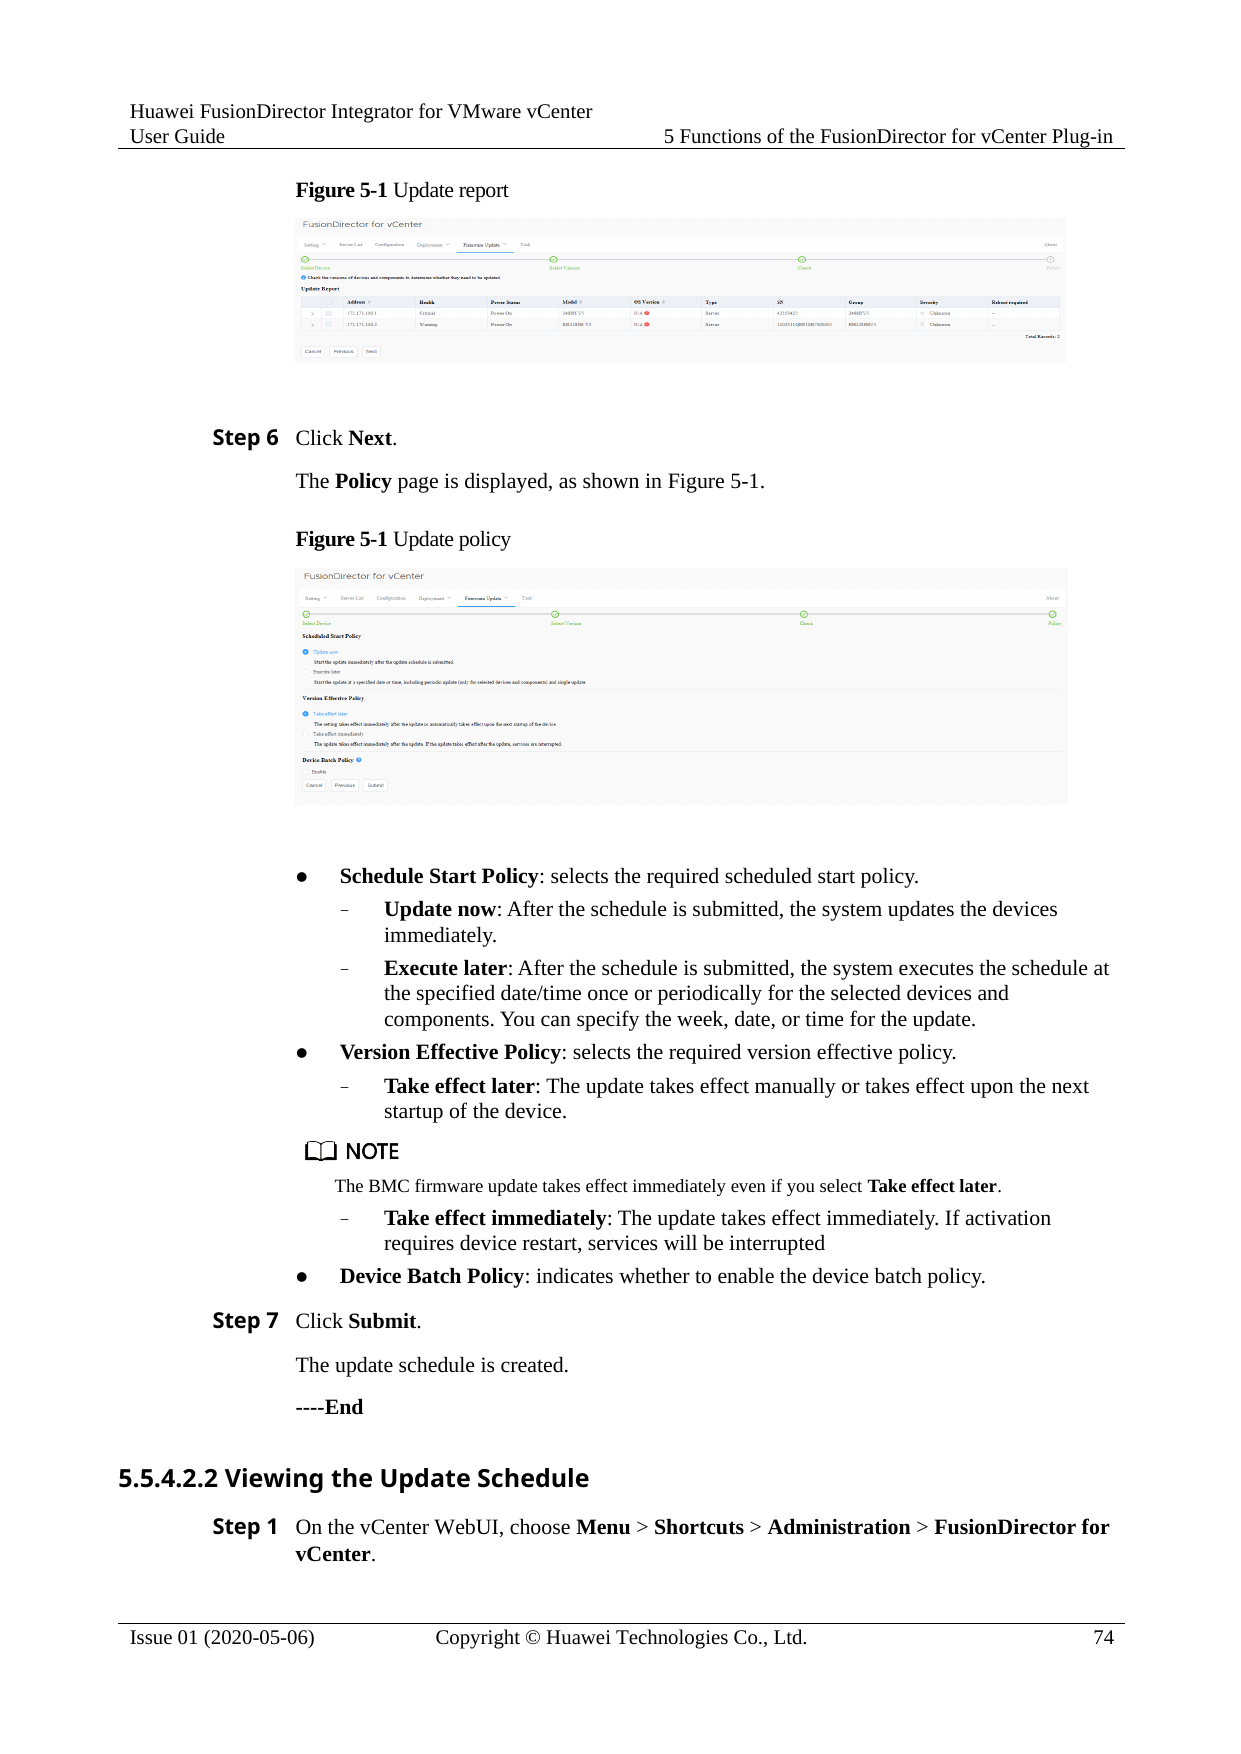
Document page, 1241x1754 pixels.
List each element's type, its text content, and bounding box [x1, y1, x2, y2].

list Schedule Start Policy: selects the required scheduled start policy. [295, 863, 1122, 888]
picture [295, 568, 1068, 805]
text Update policy [295, 526, 1122, 552]
text Click Submit. [279, 1305, 1122, 1335]
picture [295, 1131, 408, 1171]
list Take effect immediately: The update takes effect immediately. If activation requires device restart, services will be interrupted [339, 1205, 1122, 1255]
text The update schedule is created. [295, 1352, 1122, 1377]
text ----End [295, 1394, 1122, 1419]
text Update report [295, 177, 1122, 202]
list Version Effective Policy: selects the required version effective policy. [295, 1039, 1122, 1064]
picture [295, 218, 1066, 363]
text The BMC firmware update takes effect immediately even if you select Take effect later. [334, 1175, 1122, 1196]
subtitle Viewing the Update Schedule [118, 1461, 1122, 1494]
text Click Next. [279, 421, 1122, 451]
list Update now: After the schedule is submitted, the system updates the devices immediately. [339, 896, 1122, 947]
text The Policy page is displayed, as shown in Figure 5-53. [295, 468, 1122, 493]
list Take effect later: The update takes effect manually or takes effect upon the next startup of the device. [339, 1073, 1122, 1123]
list Execute later: After the schedule is submitted, the system executes the schedule at the specified date/time once or periodically for the selected devices and components. You can specify the week, date, or time for the update. [339, 955, 1122, 1031]
list Device Batch Policy: indicates whether to enable the device batch policy. [295, 1263, 1122, 1289]
list On the vCenter WebUI, choose Menu > Shortcuts > Administration > FusionDirector for vCenter. [279, 1511, 1122, 1566]
